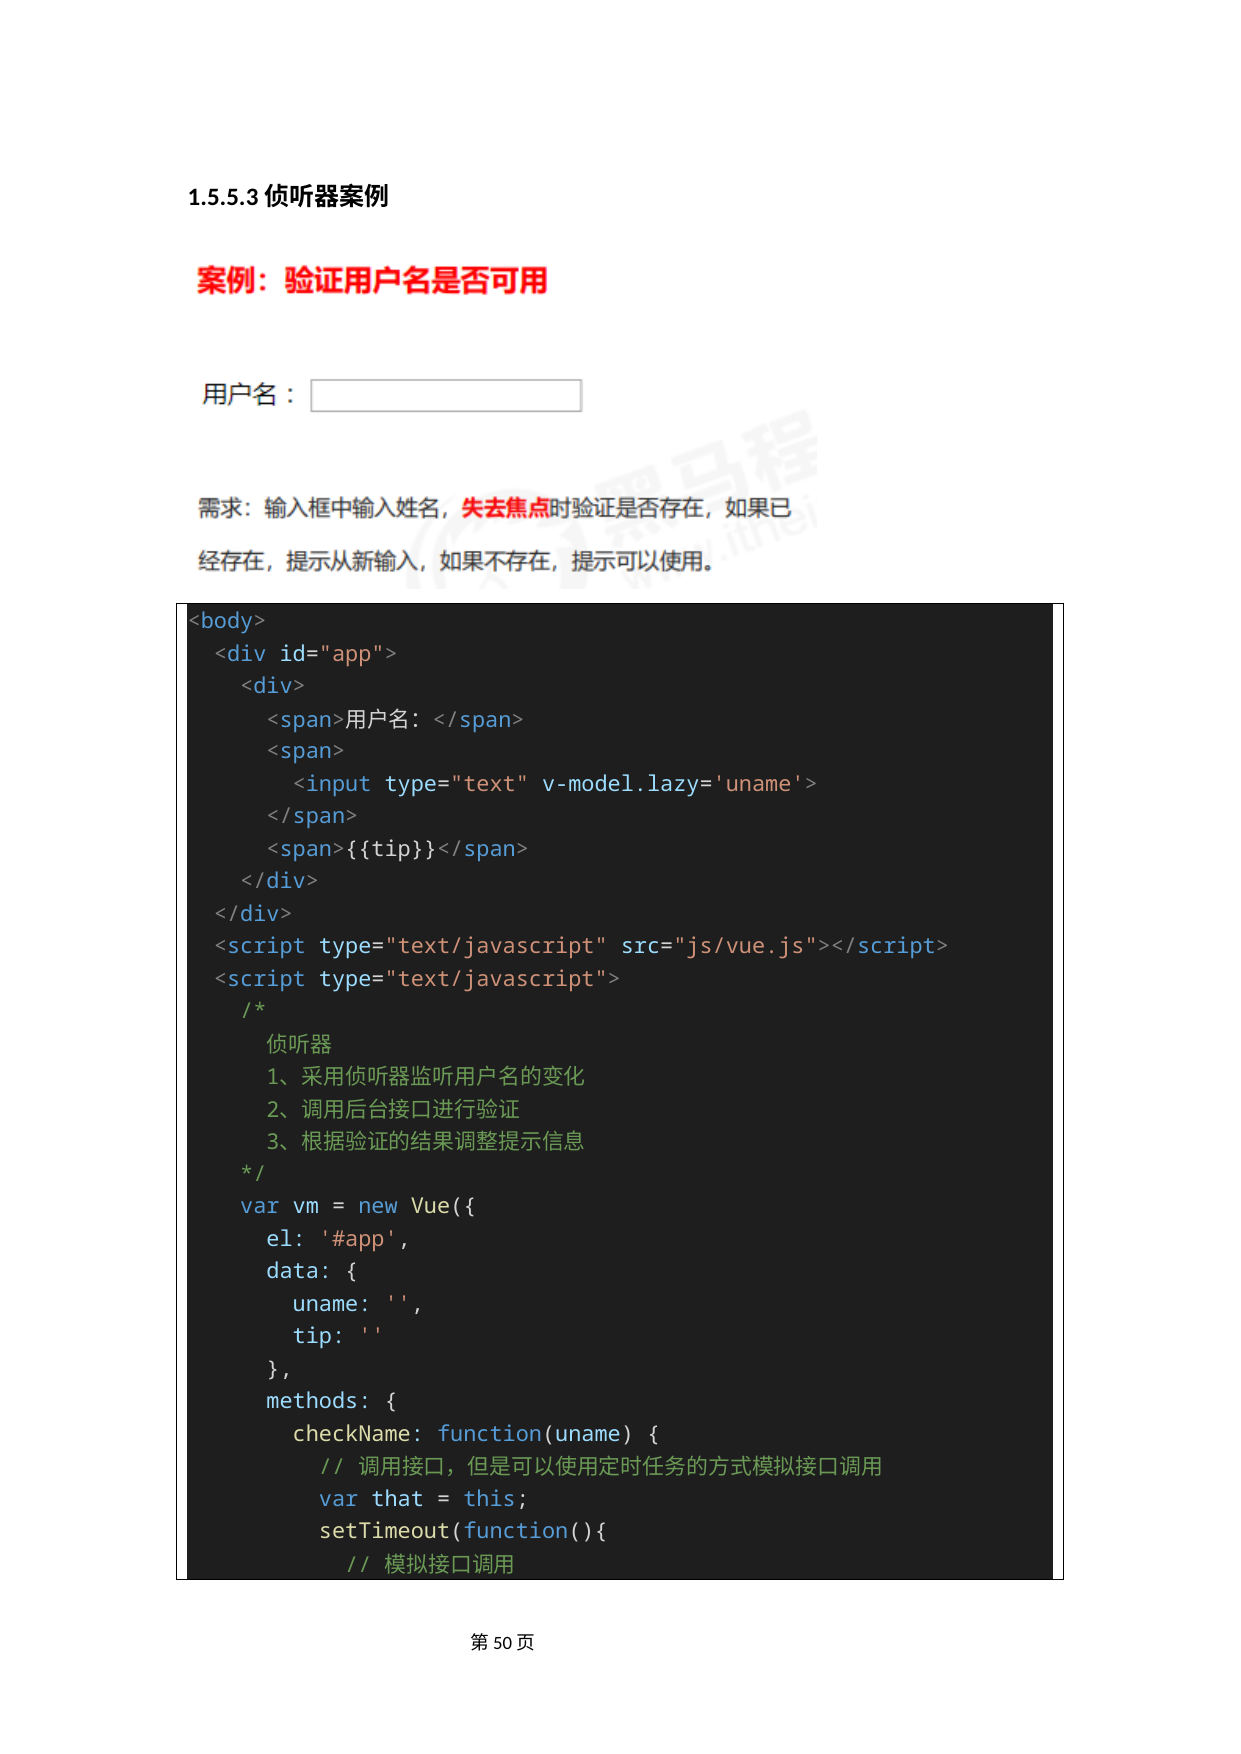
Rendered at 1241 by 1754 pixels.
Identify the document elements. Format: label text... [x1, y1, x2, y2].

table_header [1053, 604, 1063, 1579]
subtitle 1.5.5.3 侦听器案例 [187, 162, 1053, 227]
picture [187, 245, 818, 589]
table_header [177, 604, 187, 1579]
